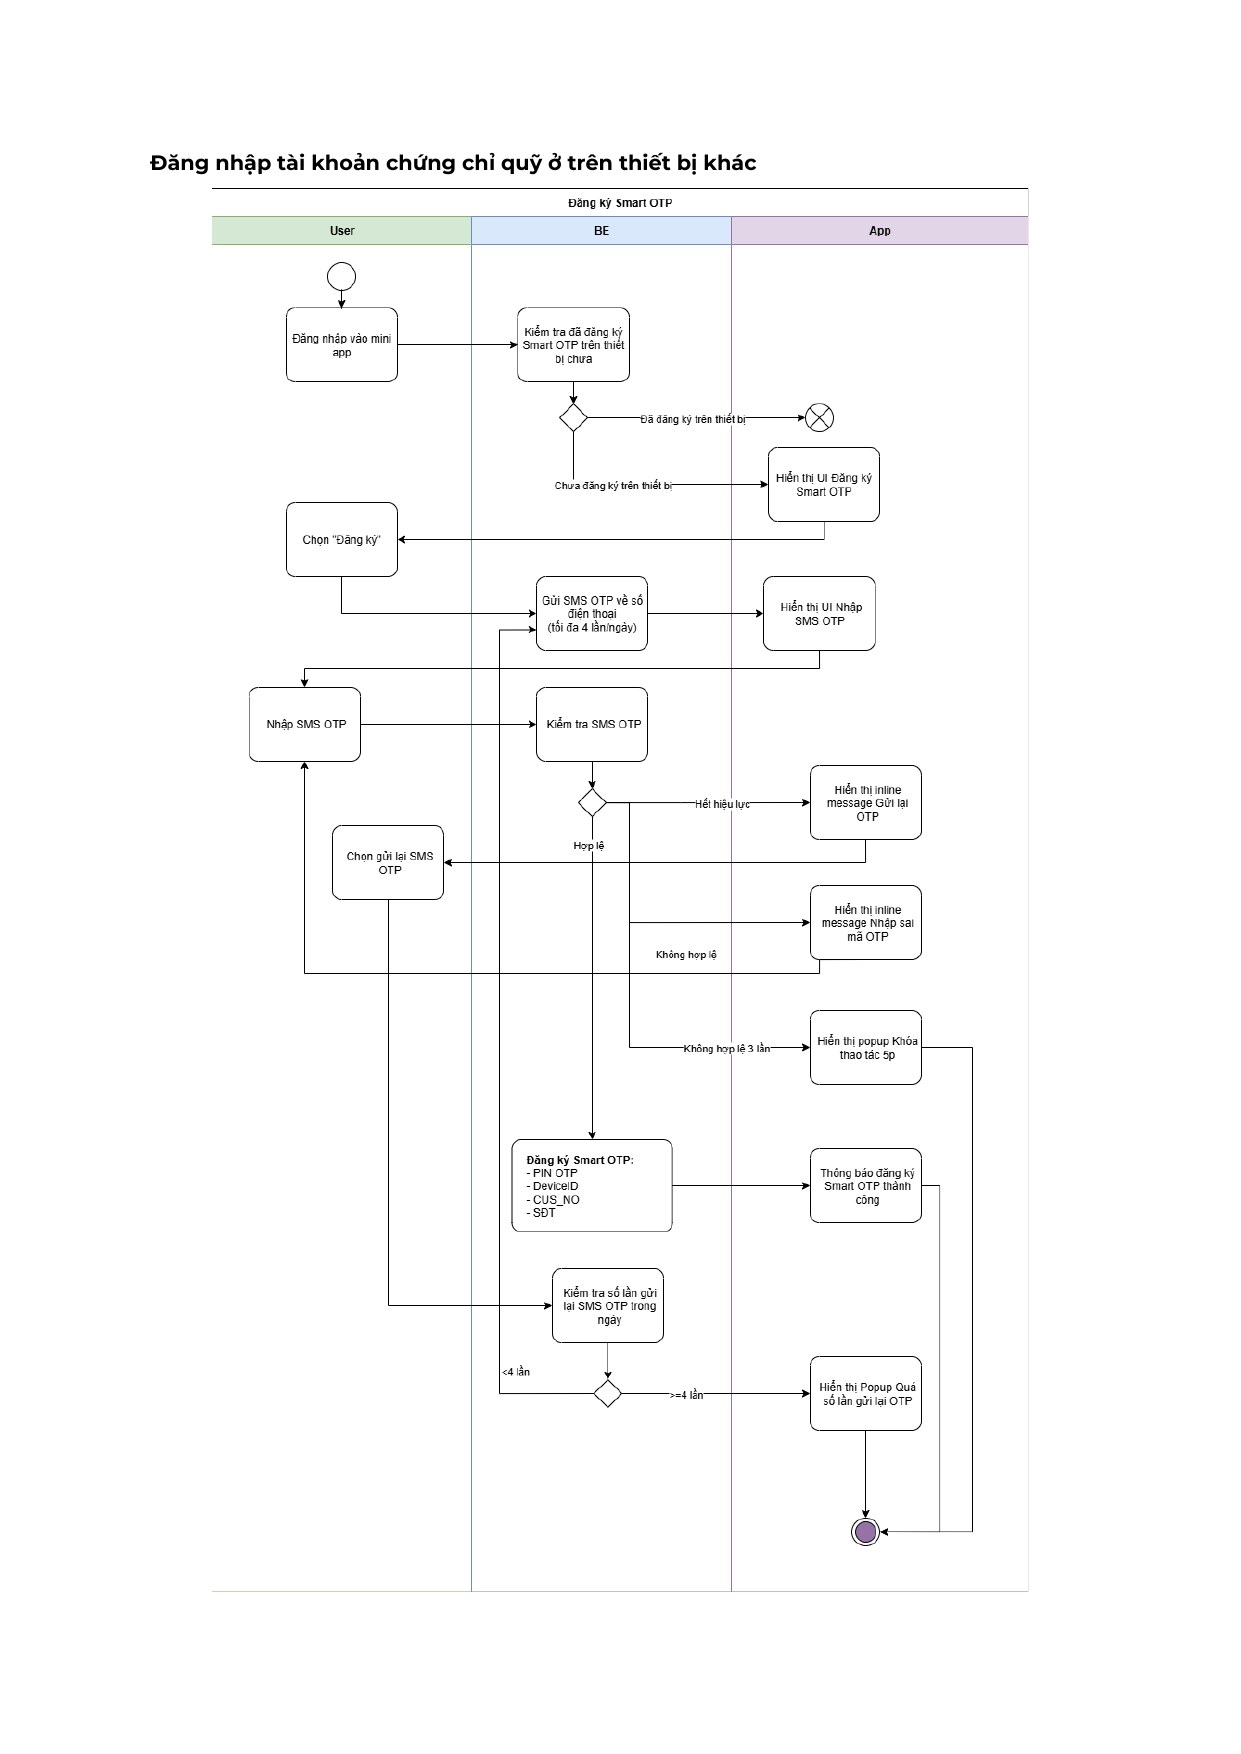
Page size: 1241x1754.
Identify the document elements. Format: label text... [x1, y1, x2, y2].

picture [212, 188, 1029, 1592]
text Đăng nhập tài khoản chứng chỉ quỹ ở trên thiết bị khác [150, 150, 1090, 175]
